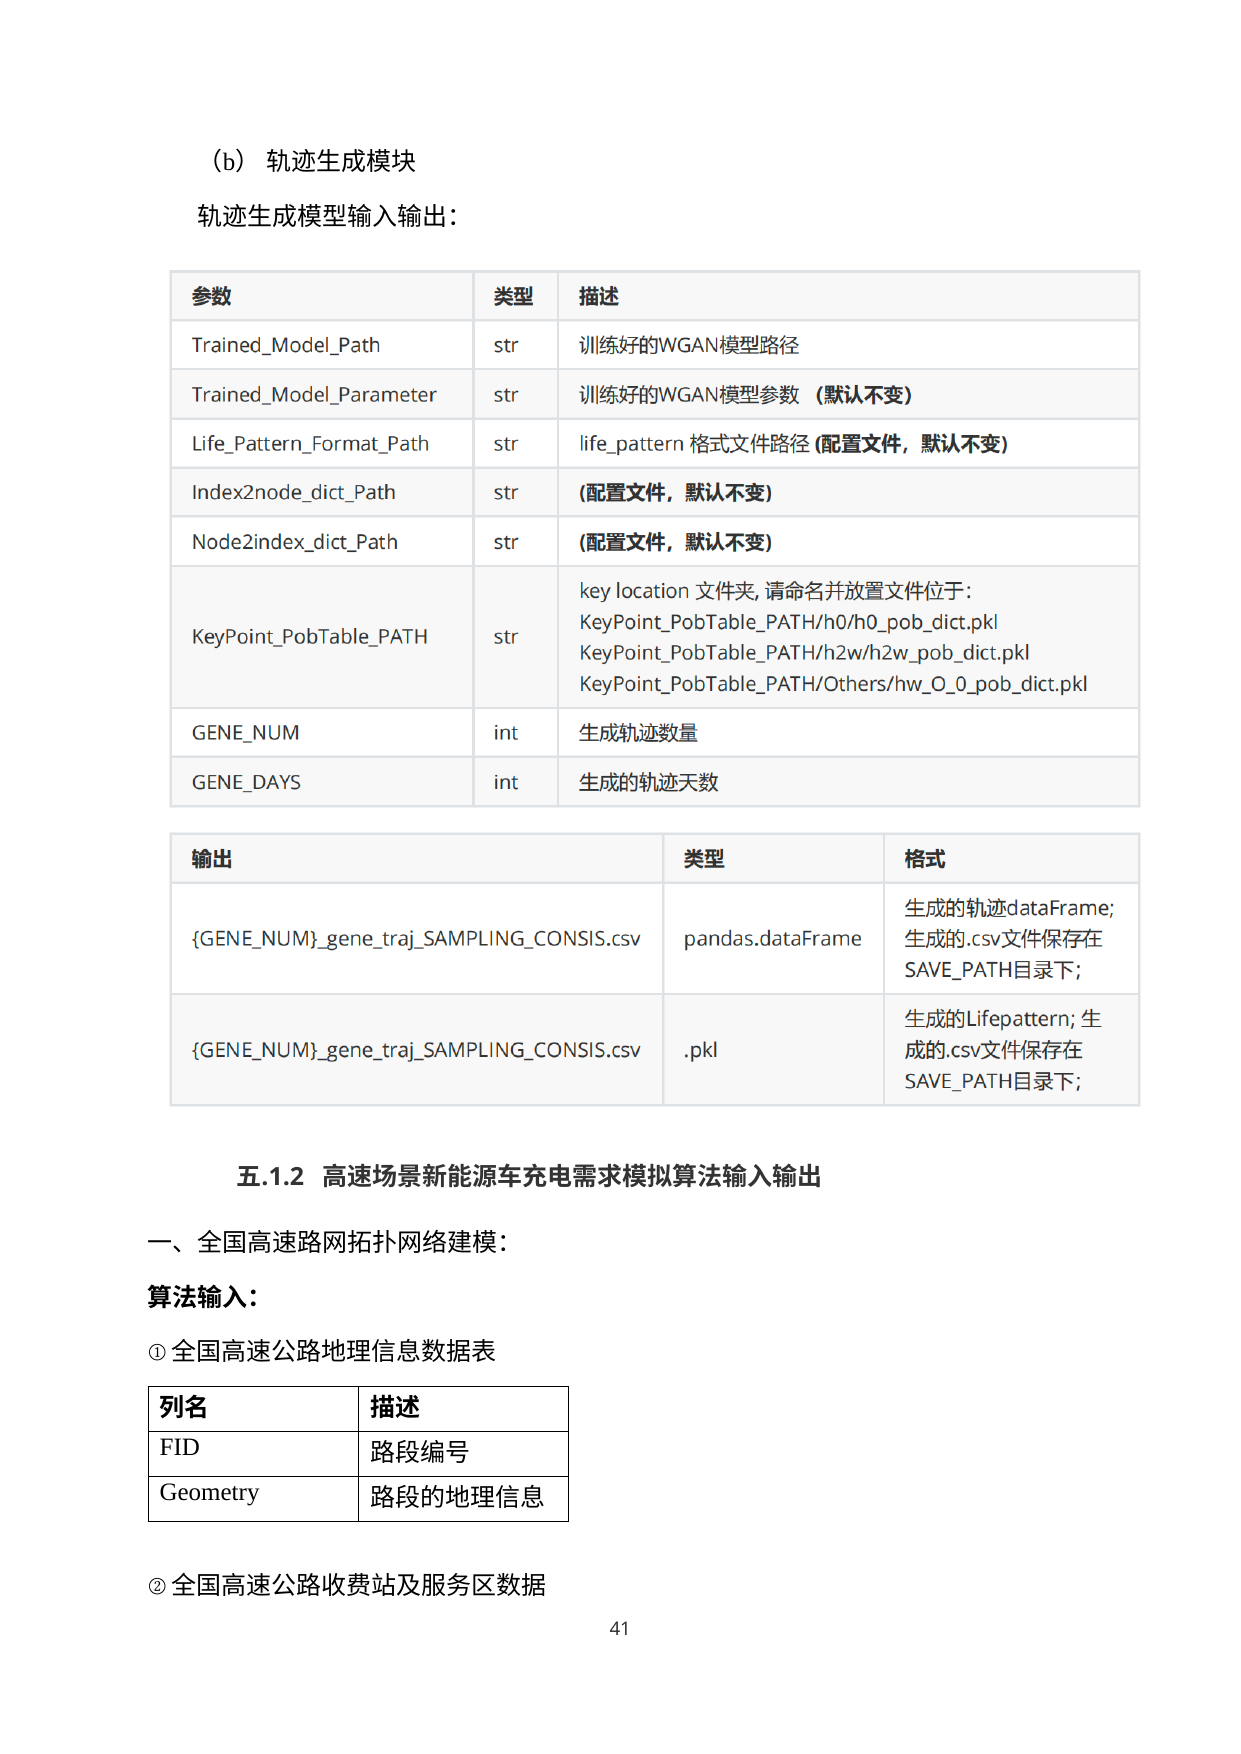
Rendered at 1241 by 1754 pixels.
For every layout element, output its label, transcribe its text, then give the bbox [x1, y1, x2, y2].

text 一、全国高速路网拓扑网络建模： [148, 1223, 1093, 1259]
text ②全国高速公路收费站及服务区数据 [148, 1565, 1093, 1602]
table_cell 路段的地理信息 [359, 1477, 568, 1521]
table_header 描述 [359, 1387, 568, 1431]
picture [147, 250, 1160, 1129]
table_cell 路段编号 [359, 1432, 568, 1476]
text 算法输入： [148, 1277, 1093, 1313]
text （b） 轨迹生成模块 [148, 142, 1093, 178]
table_header 列名 [149, 1387, 358, 1431]
list 高速场景新能源车充电需求模拟算法输入输出 [236, 1156, 1093, 1192]
text ①全国高速公路地理信息数据表 [148, 1332, 1093, 1368]
table_cell Geometry [149, 1477, 358, 1521]
text 轨迹生成模型输入输出： [148, 196, 1093, 232]
table_cell FID [149, 1432, 358, 1476]
